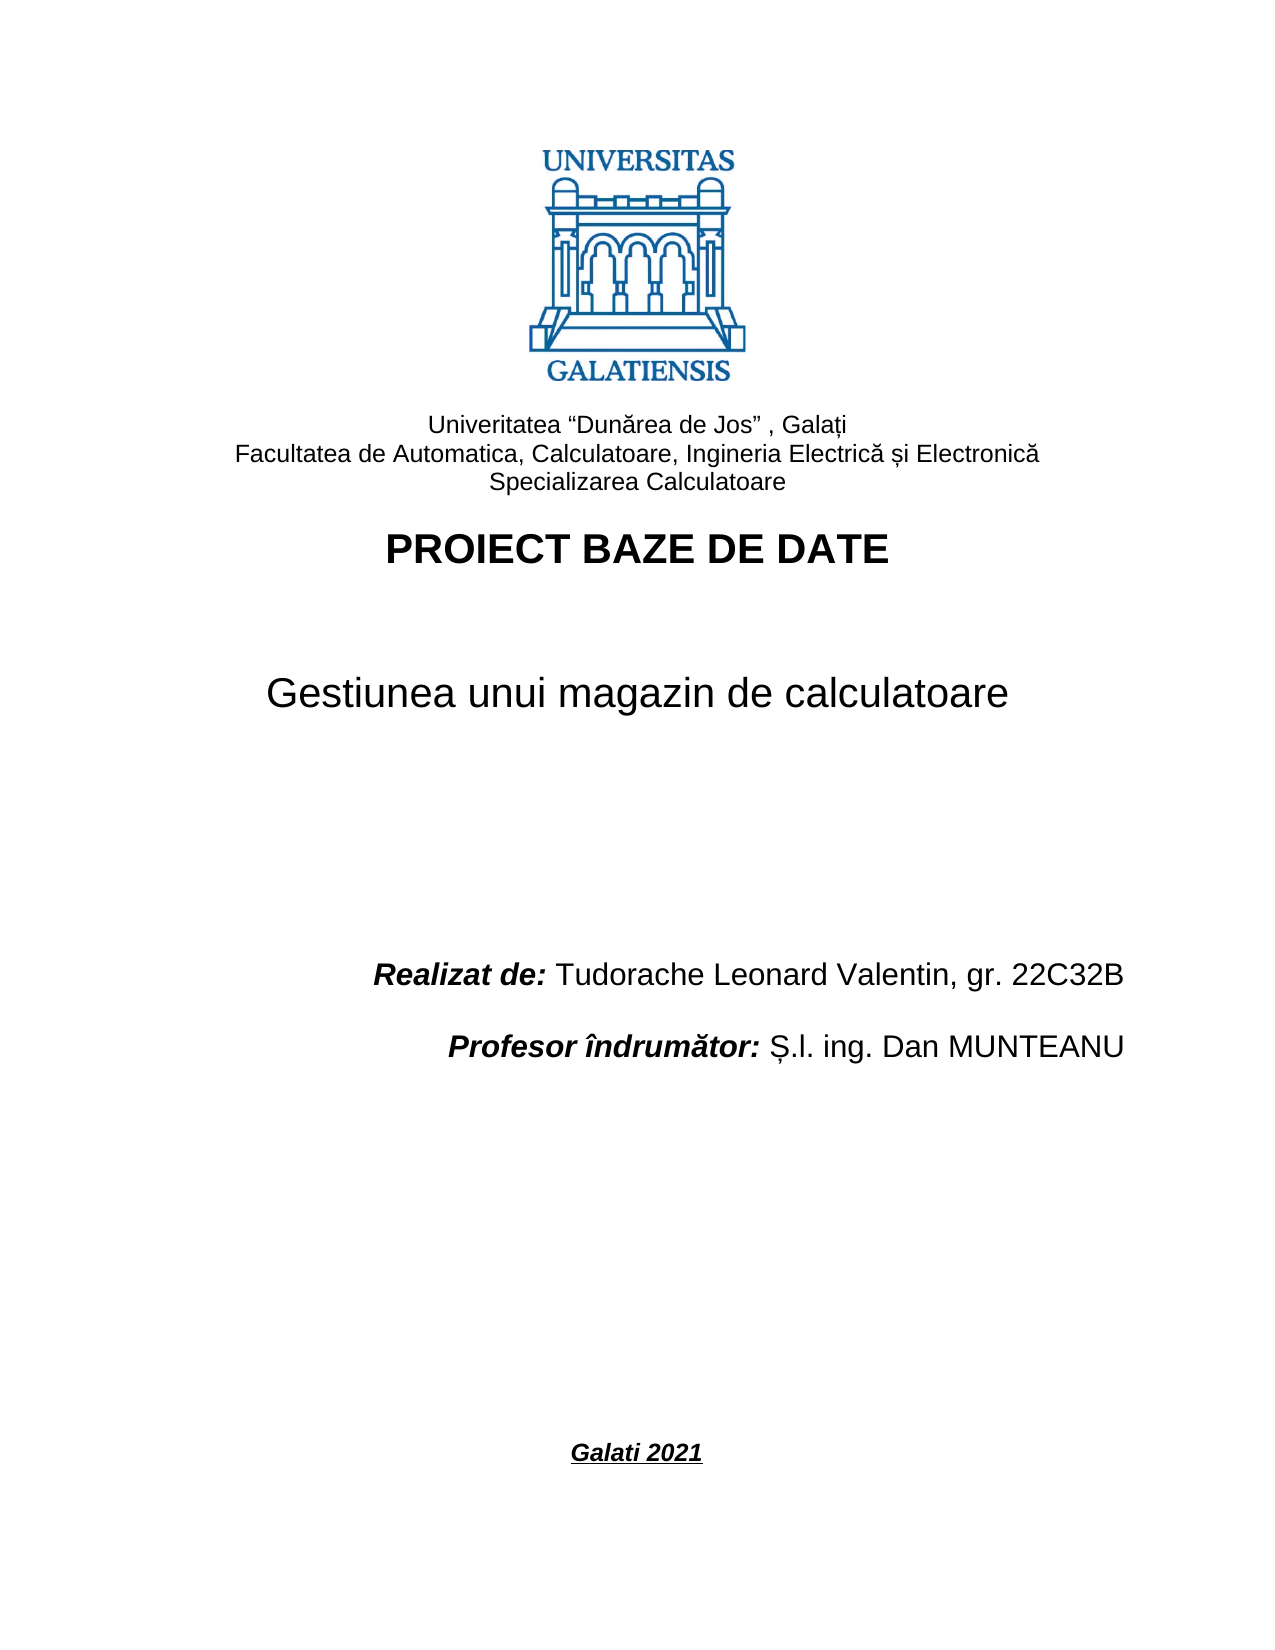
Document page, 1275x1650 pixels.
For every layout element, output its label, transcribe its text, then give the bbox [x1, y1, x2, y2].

text Specializarea Calculatoare [150, 467, 1125, 496]
text PROIECT BAZE DE DATE [150, 525, 1125, 573]
picture [529, 150, 746, 381]
text Profesor îndrumător: Ș.l. ing. Dan MUNTEANU [150, 1028, 1125, 1064]
text Univeritatea “Dunărea de Jos” , Galați [150, 410, 1125, 438]
text Facultatea de Automatica, Calculatoare, Ingineria Electrică și Electronică [150, 438, 1125, 467]
text Galati 2021 [150, 1438, 1125, 1466]
text Gestiunea unui magazin de calculatoare [150, 668, 1125, 716]
text Realizat de: Tudorache Leonard Valentin, gr. 22C32B [150, 956, 1125, 992]
